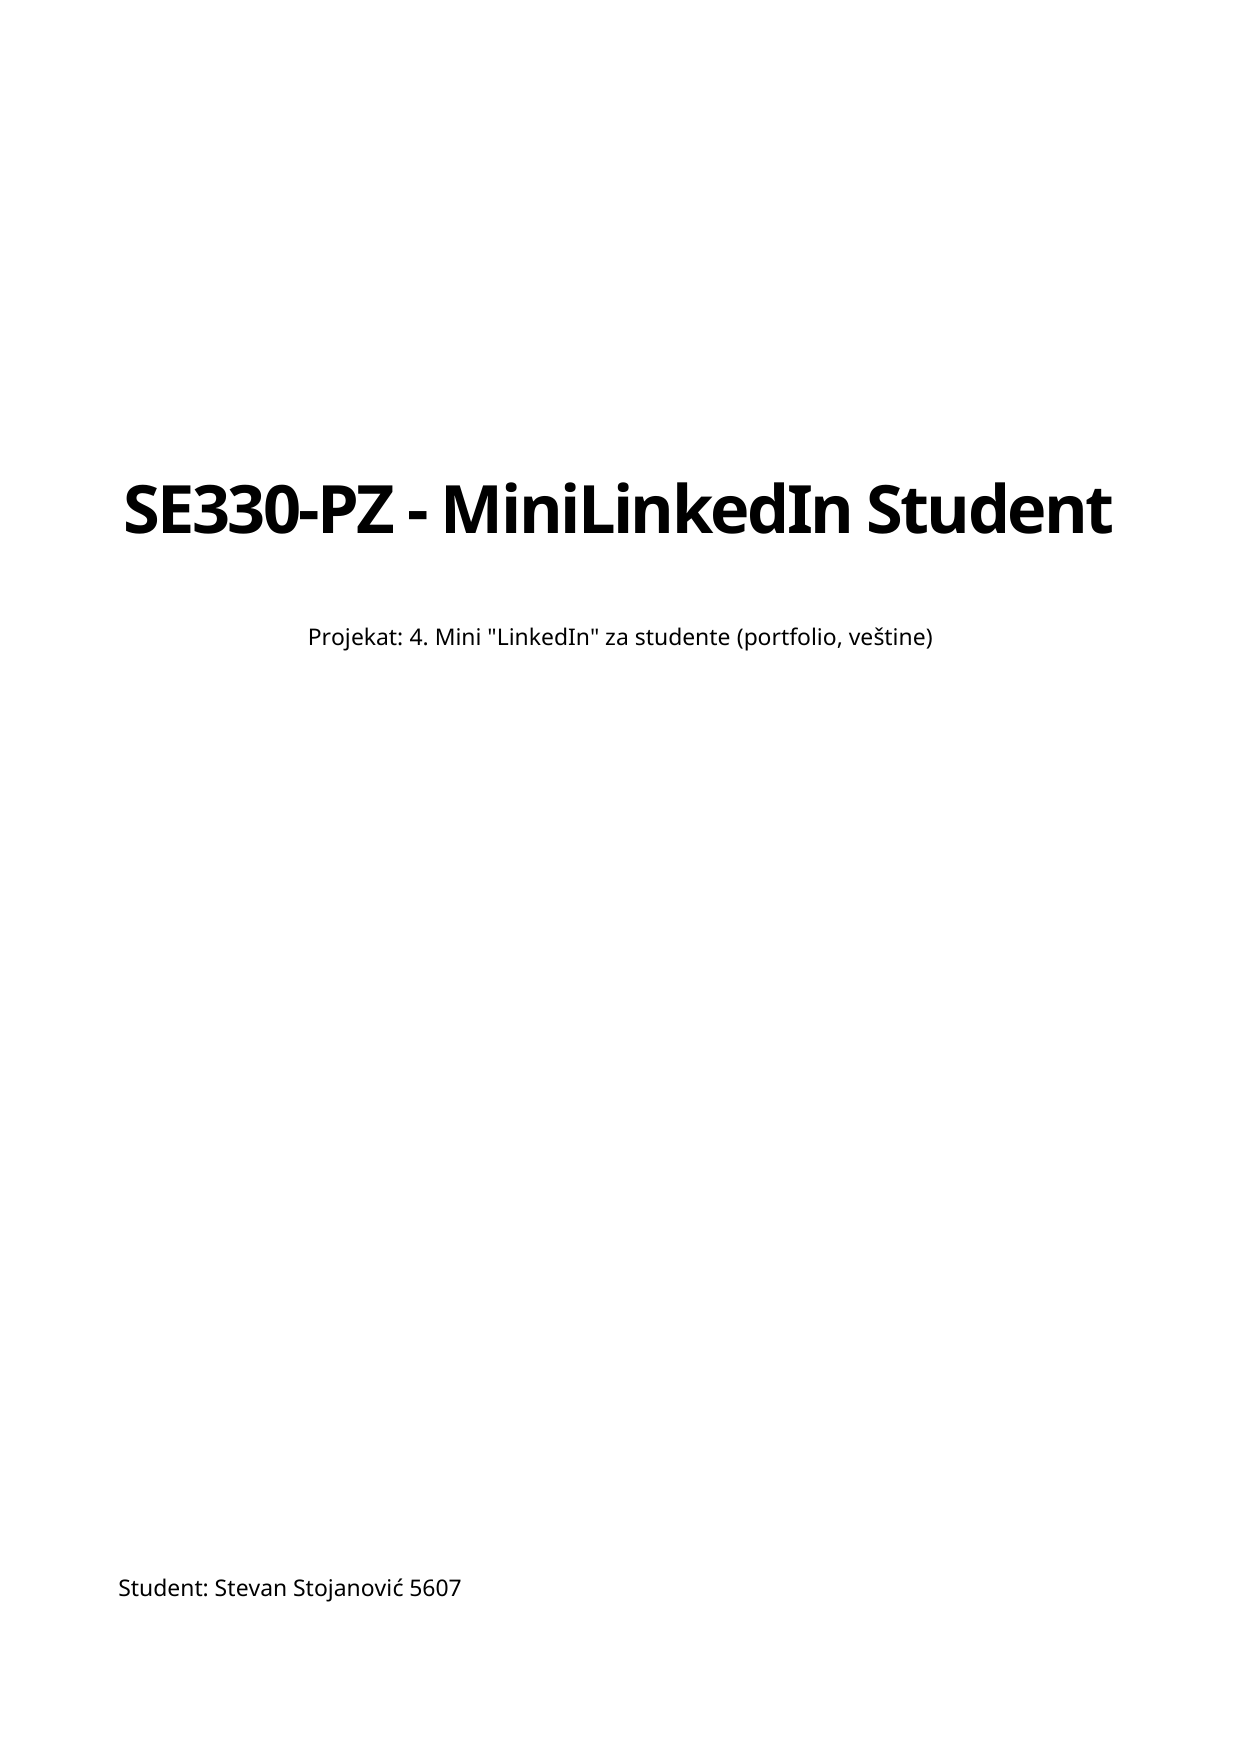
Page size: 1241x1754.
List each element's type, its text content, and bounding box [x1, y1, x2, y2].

text Student: Stevan Stojanović 5607 [118, 1572, 1122, 1603]
text Projekat: 4. Mini "LinkedIn" za studente (portfolio, veštine) [118, 621, 1122, 652]
text SE330-PZ - MiniLinkedIn Student [118, 462, 1122, 553]
